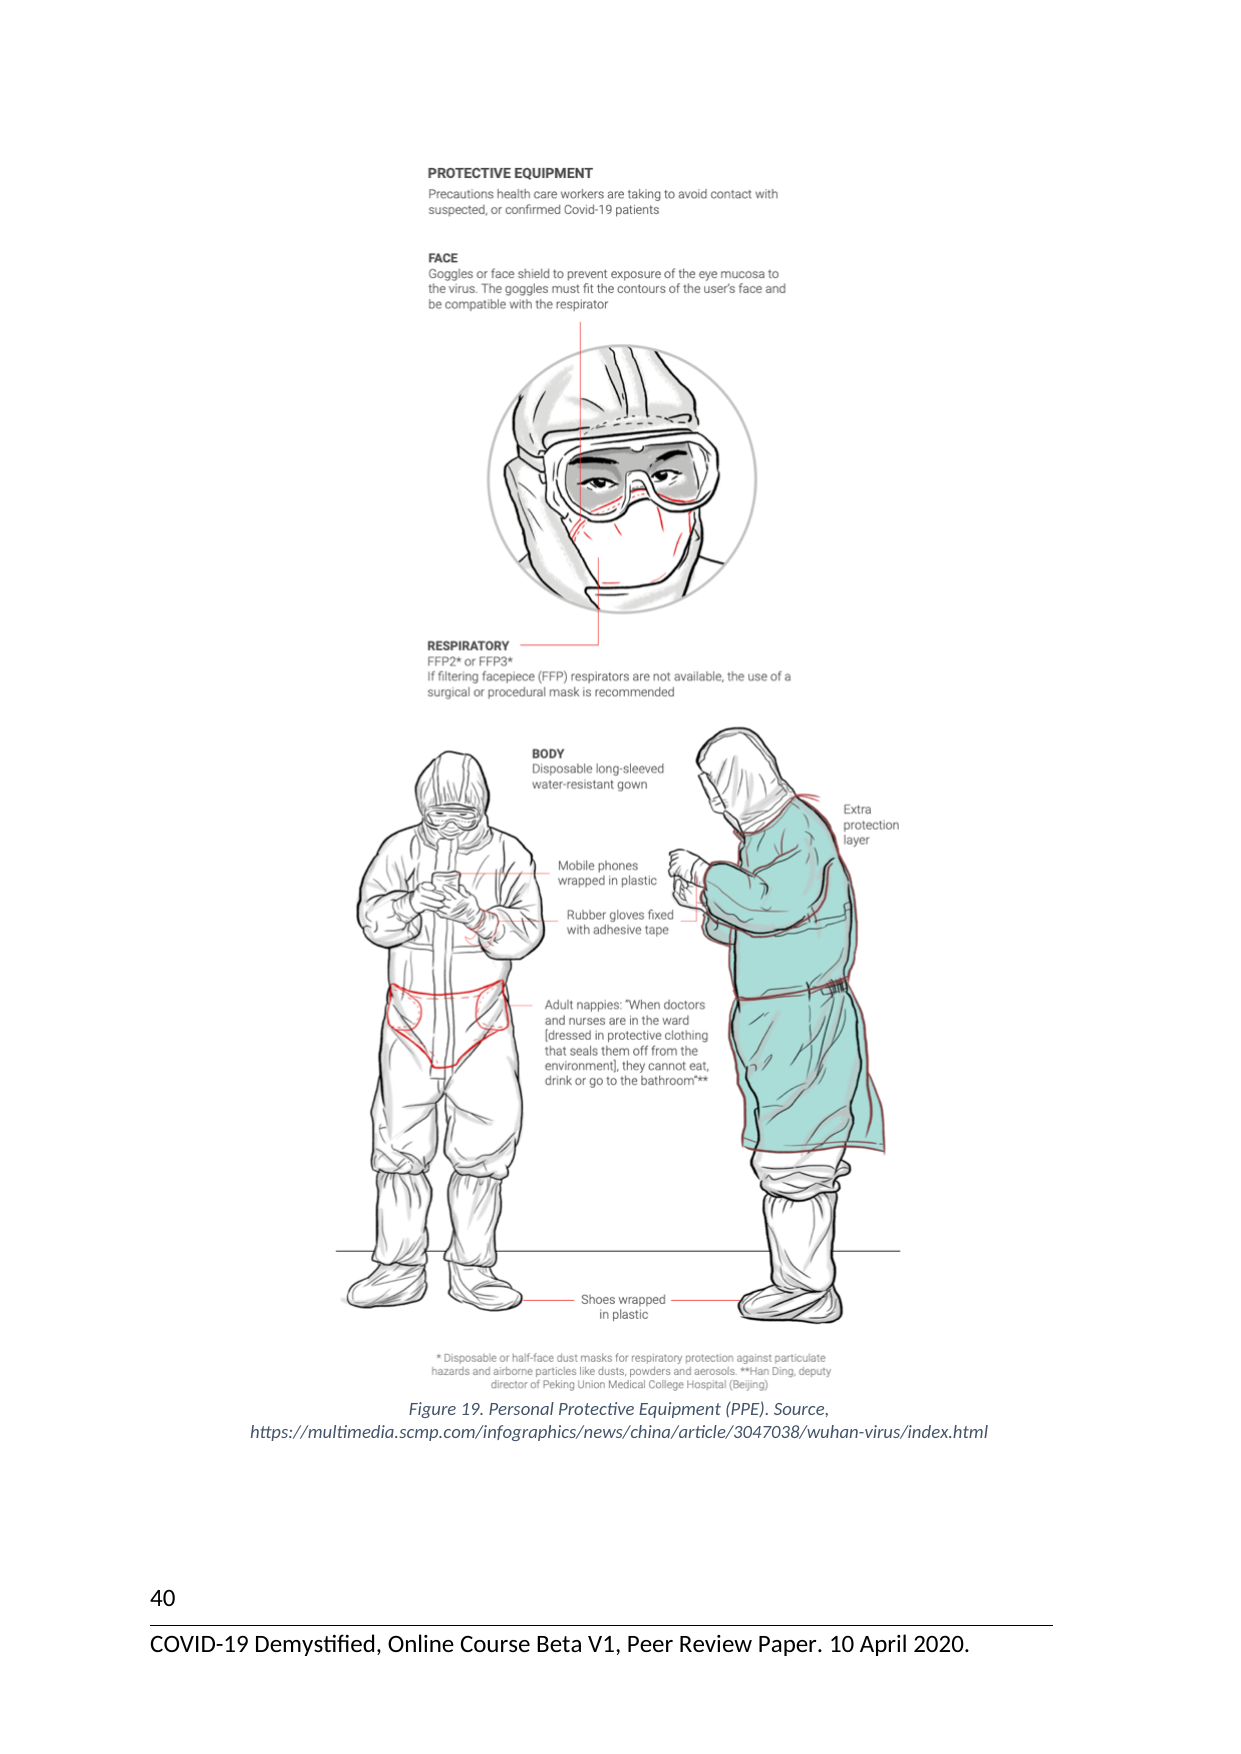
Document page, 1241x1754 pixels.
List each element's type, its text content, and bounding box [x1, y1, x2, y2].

text Figure . Personal Protective Equipment (PPE). Source, https://multimedia.scmp.com/infographics/news/china/article/3047038/wuhan-virus/index.html [150, 1397, 1090, 1443]
picture [292, 150, 949, 1397]
